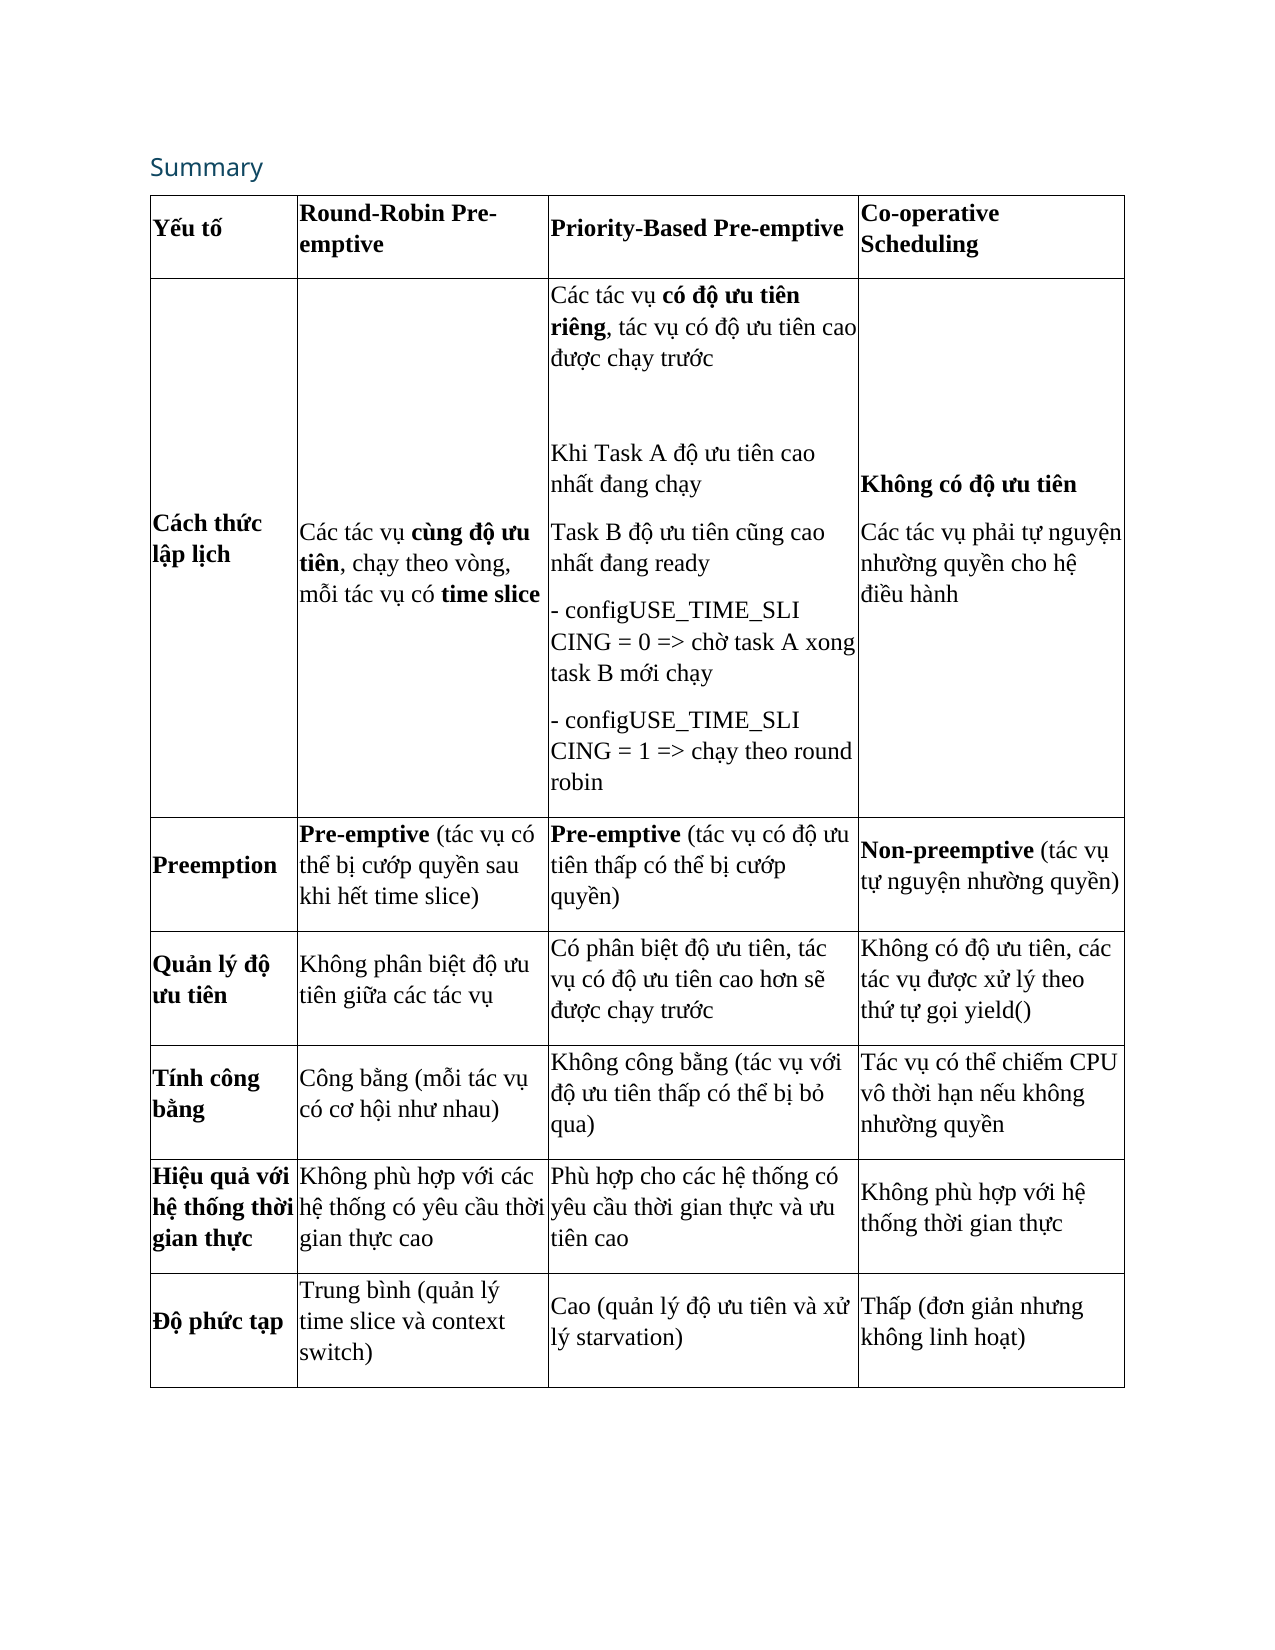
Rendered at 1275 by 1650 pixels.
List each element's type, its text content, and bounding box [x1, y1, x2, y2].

table_cell Cách thức lập lịch [151, 279, 297, 817]
table_cell Các tác vụ có độ ưu tiên riêng, tác vụ có độ ưu tiên cao được chạy trước Khi Task A độ ưu tiên cao nhất đang chạy Task B độ ưu tiên cũng cao nhất đang ready - configUSE_TIME_SLI CING = 0 => chờ task A xong task B mới chạy - configUSE_TIME_SLI CING = 1 => chạy theo round robin [549, 279, 858, 817]
table_header Round-Robin Pre-emptive [298, 196, 548, 278]
table_cell Không công bằng (tác vụ với độ ưu tiên thấp có thể bị bỏ qua) [549, 1046, 858, 1159]
subtitle Summary [150, 150, 1125, 184]
table_cell Có phân biệt độ ưu tiên, tác vụ có độ ưu tiên cao hơn sẽ được chạy trước [549, 932, 858, 1045]
table_cell Các tác vụ cùng độ ưu tiên, chạy theo vòng, mỗi tác vụ có time slice [298, 279, 548, 817]
table_cell Thấp (đơn giản nhưng không linh hoạt) [859, 1274, 1124, 1387]
table_cell Trung bình (quản lý time slice và context switch) [298, 1274, 548, 1387]
table_header Priority-Based Pre-emptive [549, 196, 858, 278]
table_cell Non-preemptive (tác vụ tự nguyện nhường quyền) [859, 818, 1124, 931]
table_cell Không có độ ưu tiên Các tác vụ phải tự nguyện nhường quyền cho hệ điều hành [859, 279, 1124, 817]
table_cell Không có độ ưu tiên, các tác vụ được xử lý theo thứ tự gọi yield() [859, 932, 1124, 1045]
table_cell Preemption [151, 818, 297, 931]
table_header Co-operative Scheduling [859, 196, 1124, 278]
table_cell Công bằng (mỗi tác vụ có cơ hội như nhau) [298, 1046, 548, 1159]
table_cell Quản lý độ ưu tiên [151, 932, 297, 1045]
table_cell Tác vụ có thể chiếm CPU vô thời hạn nếu không nhường quyền [859, 1046, 1124, 1159]
table_cell Không phù hợp với hệ thống thời gian thực [859, 1160, 1124, 1273]
table_cell Cao (quản lý độ ưu tiên và xử lý starvation) [549, 1274, 858, 1387]
table_cell Pre-emptive (tác vụ có độ ưu tiên thấp có thể bị cướp quyền) [549, 818, 858, 931]
table_cell Hiệu quả với hệ thống thời gian thực [151, 1160, 297, 1273]
table_cell Tính công bằng [151, 1046, 297, 1159]
table_header Yếu tố [151, 196, 297, 278]
table_cell Không phân biệt độ ưu tiên giữa các tác vụ [298, 932, 548, 1045]
table_cell Độ phức tạp [151, 1274, 297, 1387]
table_cell Không phù hợp với các hệ thống có yêu cầu thời gian thực cao [298, 1160, 548, 1273]
table_cell Pre-emptive (tác vụ có thể bị cướp quyền sau khi hết time slice) [298, 818, 548, 931]
table_cell Phù hợp cho các hệ thống có yêu cầu thời gian thực và ưu tiên cao [549, 1160, 858, 1273]
